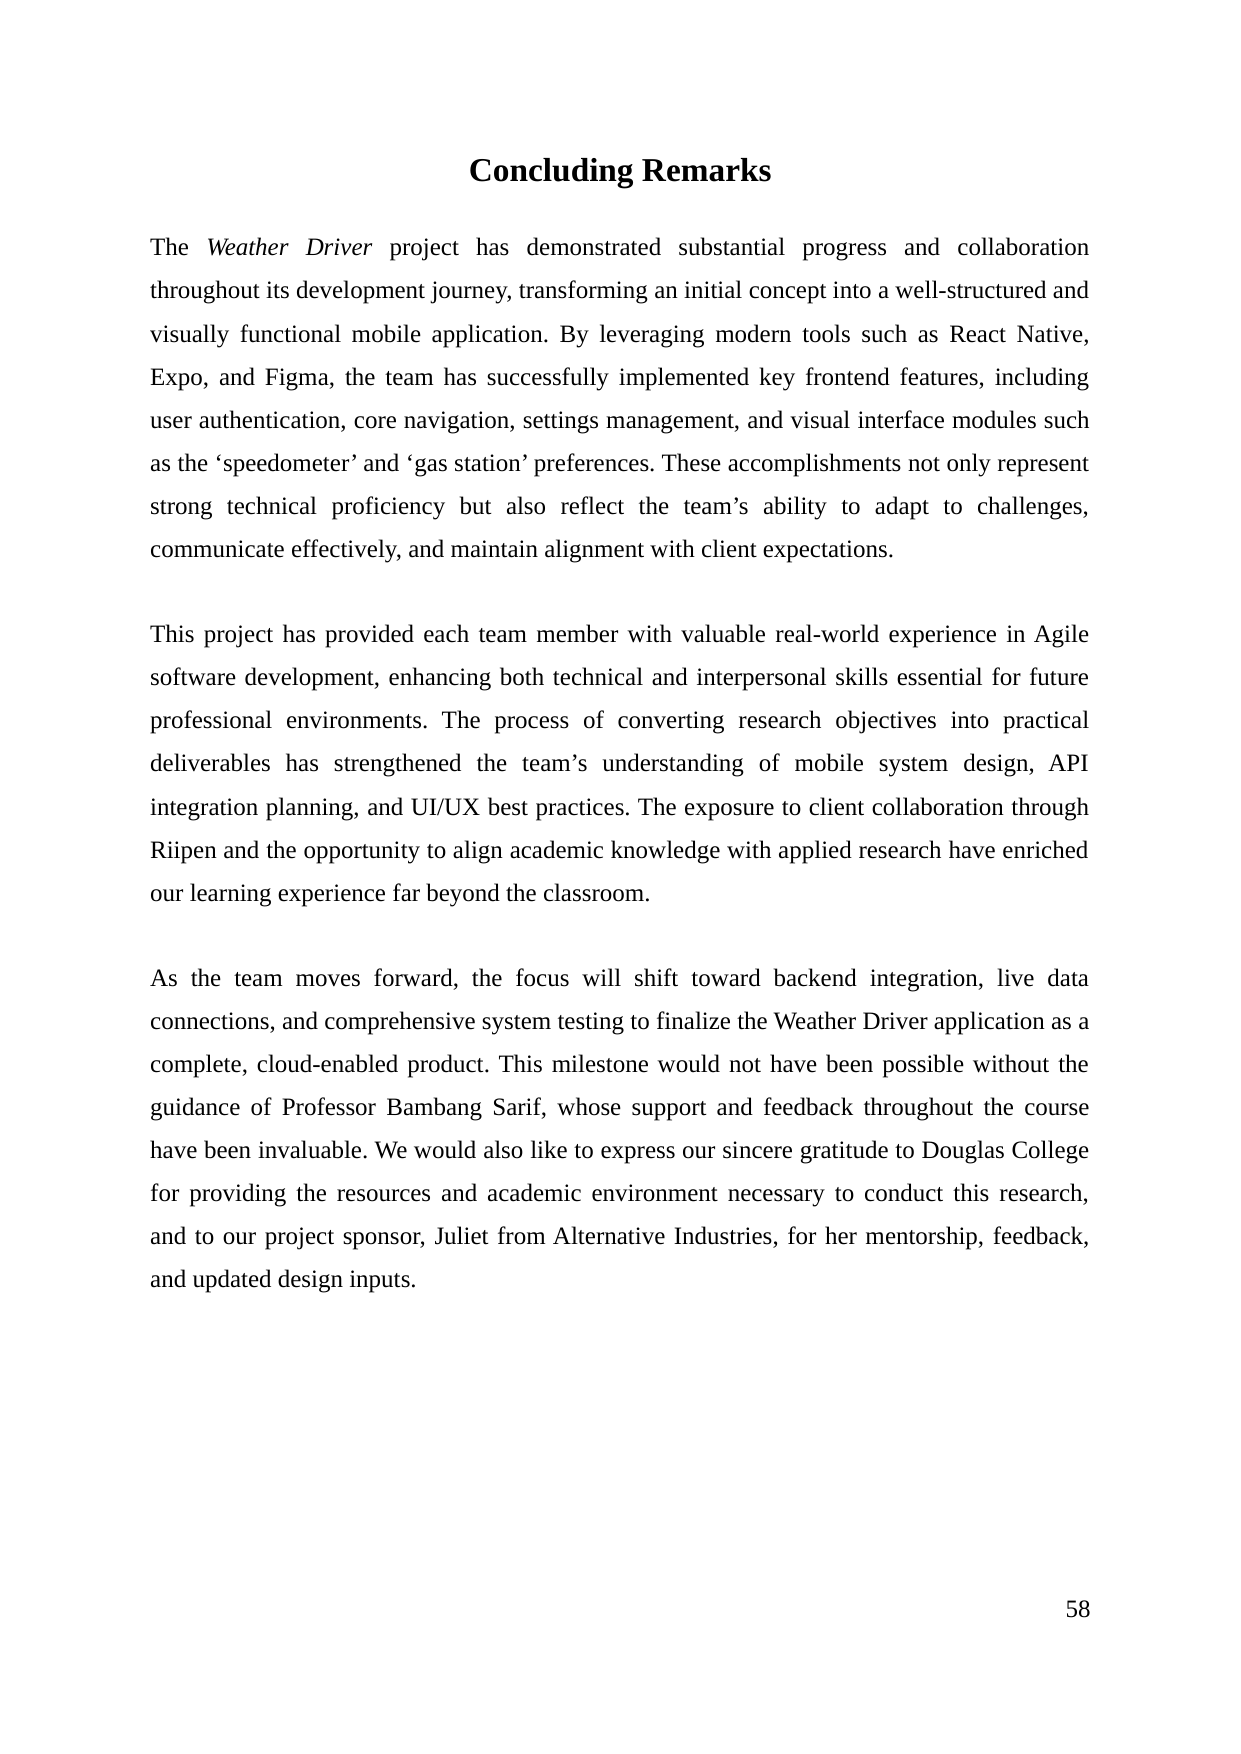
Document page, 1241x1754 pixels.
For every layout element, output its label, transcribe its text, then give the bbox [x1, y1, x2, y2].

text This project has provided each team member with valuable real-world experience in Agile software development, enhancing both technical and interpersonal skills essential for future professional environments. The process of converting research objectives into practical deliverables has strengthened the team’s understanding of mobile system design, API integration planning, and UI/UX best practices. The exposure to client collaboration through Riipen and the opportunity to align academic knowledge with applied research have enriched our learning experience far beyond the classroom. [150, 619, 1090, 907]
subtitle Concluding Remarks [150, 150, 1090, 188]
text As the team moves forward, the focus will shift toward backend integration, live data connections, and comprehensive system testing to finalize the Weather Driver application as a complete, cloud-enabled product. This milestone would not have been possible without the guidance of Professor Bambang Sarif, whose support and feedback throughout the course have been invaluable. We would also like to express our sincere gratitude to Douglas College for providing the resources and academic environment necessary to conduct this research, and to our project sponsor, Juliet from Alternative Industries, for her mentorship, feedback, and updated design inputs. [150, 963, 1090, 1293]
text The Weather Driver project has demonstrated substantial progress and collaboration throughout its development journey, transforming an initial concept into a well-structured and visually functional mobile application. By leveraging modern tools such as React Native, Expo, and Figma, the team has successfully implemented key frontend features, including user authentication, core navigation, settings management, and visual interface modules such as the ‘speedometer’ and ‘gas station’ preferences. These accomplishments not only represent strong technical proficiency but also reflect the team’s ability to adapt to challenges, communicate effectively, and maintain alignment with client expectations. [150, 232, 1090, 563]
